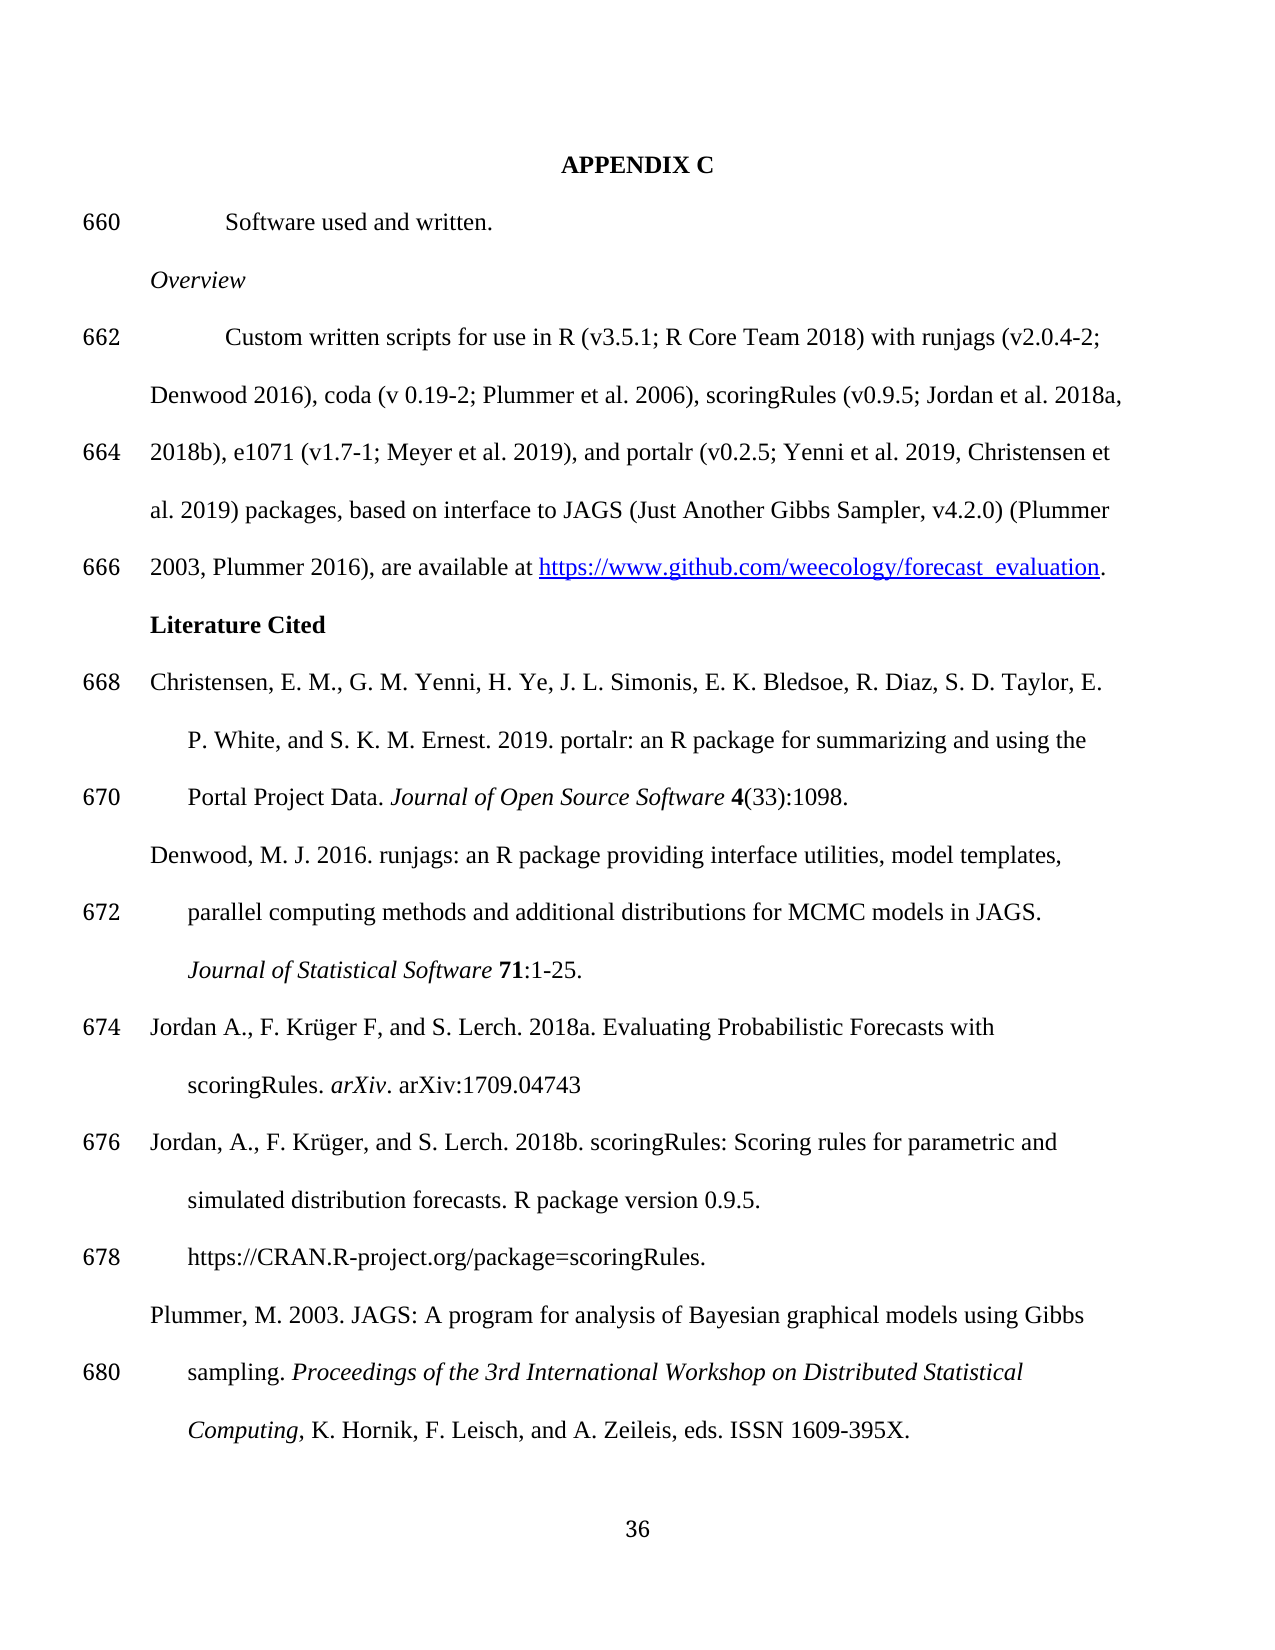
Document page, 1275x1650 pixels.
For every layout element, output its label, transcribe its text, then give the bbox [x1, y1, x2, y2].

text Jordan, A., F. Krüger, and S. Lerch. 2018b. scoringRules: Scoring rules for parametric and simulated distribution forecasts. R package version 0.9.5. https://CRAN.R-project.org/package=scoringRules. [150, 1127, 1125, 1271]
text Christensen, E. M., G. M. Yenni, H. Ye, J. L. Simonis, E. K. Bledsoe, R. Diaz, S. D. Taylor, E. P. White, and S. K. M. Ernest. 2019. portalr: an R package for summarizing and using the Portal Project Data. Journal of Open Source Software 4(33):1098. [150, 667, 1125, 811]
text Jordan A., F. Krüger F, and S. Lerch. 2018a. Evaluating Probabilistic Forecasts with scoringRules. arXiv. arXiv:1709.04743 [150, 1012, 1125, 1099]
text Plummer, M. 2003. JAGS: A program for analysis of Bayesian graphical models using Gibbs sampling. Proceedings of the 3rd International Workshop on Distributed Statistical Computing, K. Hornik, F. Leisch, and A. Zeileis, eds. ISSN 1609-395X. [150, 1300, 1125, 1444]
text Custom written scripts for use in R (v3.5.1; R Core Team 2018) with runjags (v2.0.4-2; Denwood 2016), coda (v 0.19-2; Plummer et al. 2006), scoringRules (v0.9.5; Jordan et al. 2018a, 2018b), e1071 (v1.7-1; Meyer et al. 2019), and portalr (v0.2.5; Yenni et al. 2019, Christensen et al. 2019) packages, based on interface to JAGS (Just Another Gibbs Sampler, v4.2.0) (Plummer 2003, Plummer 2016), are available at https://www.github.com/weecology/forecast_evaluation. [150, 322, 1125, 581]
text Literature Cited [150, 610, 1125, 639]
text APPENDIX C [150, 150, 1125, 179]
text Software used and written. [150, 207, 1125, 236]
text Overview [150, 265, 1125, 294]
text Denwood, M. J. 2016. runjags: an R package providing interface utilities, model templates, parallel computing methods and additional distributions for MCMC models in JAGS. Journal of Statistical Software 71:1-25. [150, 840, 1125, 984]
